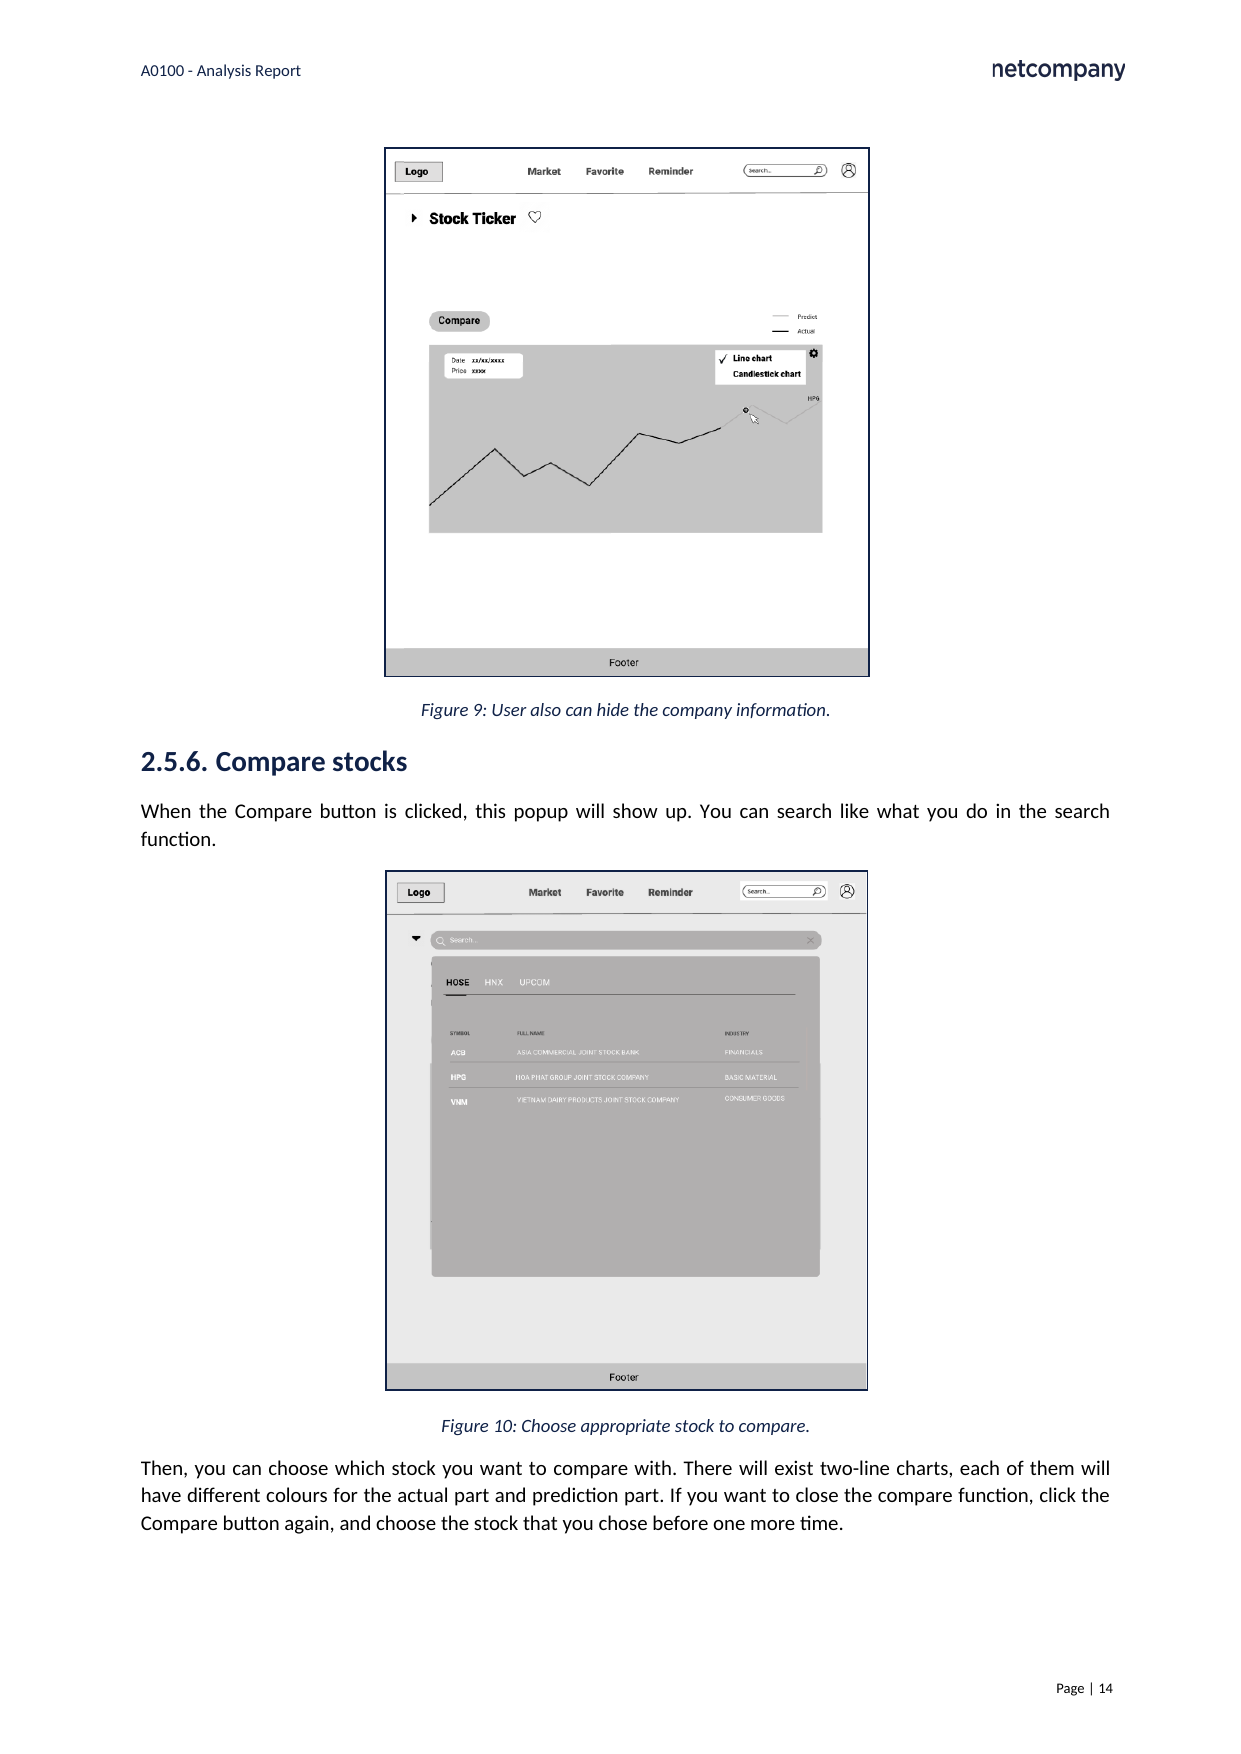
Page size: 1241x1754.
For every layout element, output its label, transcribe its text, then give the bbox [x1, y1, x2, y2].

text Then, you can choose which stock you want to compare with. There will exist two-line charts, each of them will have different colours for the actual part and prediction part. If you want to close the compare function, click the Compare button again, and choose the stock that you chose before one more time. [141, 1455, 1113, 1535]
text When the Compare button is clicked, this popup will show up. You can search like what you do in the search function. [141, 799, 1113, 851]
picture [992, 60, 1125, 81]
subtitle Compare stocks [141, 743, 1113, 779]
picture [386, 149, 868, 676]
picture [387, 872, 867, 1389]
